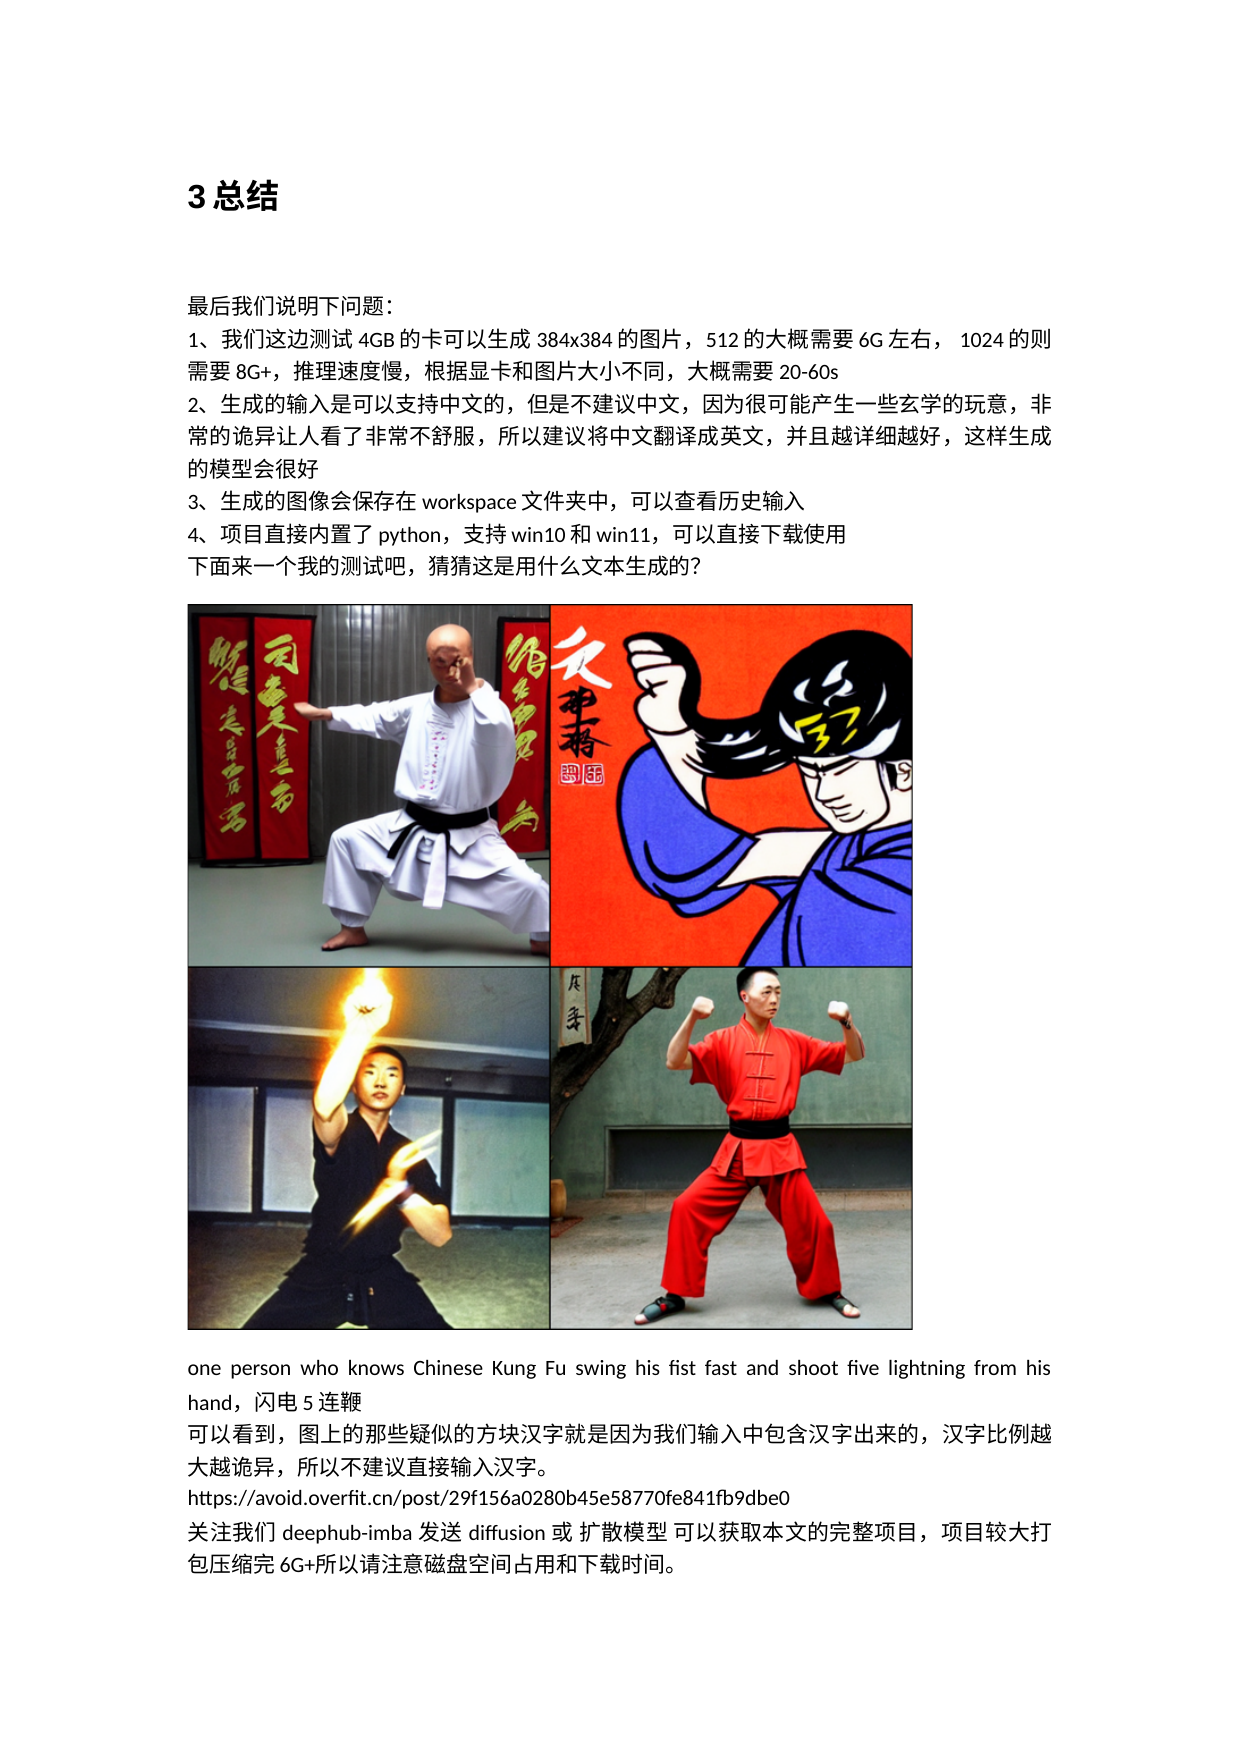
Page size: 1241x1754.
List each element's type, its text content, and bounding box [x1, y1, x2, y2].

text https://avoid.overfit.cn/post/29f156a0280b45e58770fe841fb9dbe0 [187, 1482, 1053, 1514]
text 4、项目直接内置了python，支持win10和win11，可以直接下载使用 [187, 516, 1053, 549]
text 2、生成的输入是可以支持中文的，但是不建议中文，因为很可能产生一些玄学的玩意，非常的诡异让人看了非常不舒服，所以建议将中文翻译成英文，并且越详细越好，这样生成的模型会很好 [187, 386, 1053, 484]
text 关注我们 deephub-imba 发送 diffusion 或 扩散模型 可以获取本文的完整项目，项目较大打包压缩完6G+所以请注意磁盘空间占用和下载时间。 [187, 1514, 1053, 1579]
text 下面来一个我的测试吧，猜猜这是用什么文本生成的？ [187, 549, 1053, 581]
subtitle 3总结 [187, 162, 1053, 227]
text one person who knows Chinese Kung Fu swing his fist fast and shoot five lightning from his hand，闪电5连鞭 [187, 1352, 1053, 1417]
text 可以看到，图上的那些疑似的方块汉字就是因为我们输入中包含汉字出来的，汉字比例越大越诡异，所以不建议直接输入汉字。 [187, 1417, 1053, 1482]
text 最后我们说明下问题： [187, 289, 1053, 321]
picture [187, 604, 913, 1330]
text 1、我们这边测试4GB的卡可以生成384x384的图片，512的大概需要6G左右， 1024的则需要8G+，推理速度慢，根据显卡和图片大小不同，大概需要20-60s [187, 321, 1053, 386]
text 3、生成的图像会保存在workspace文件夹中，可以查看历史输入 [187, 484, 1053, 516]
